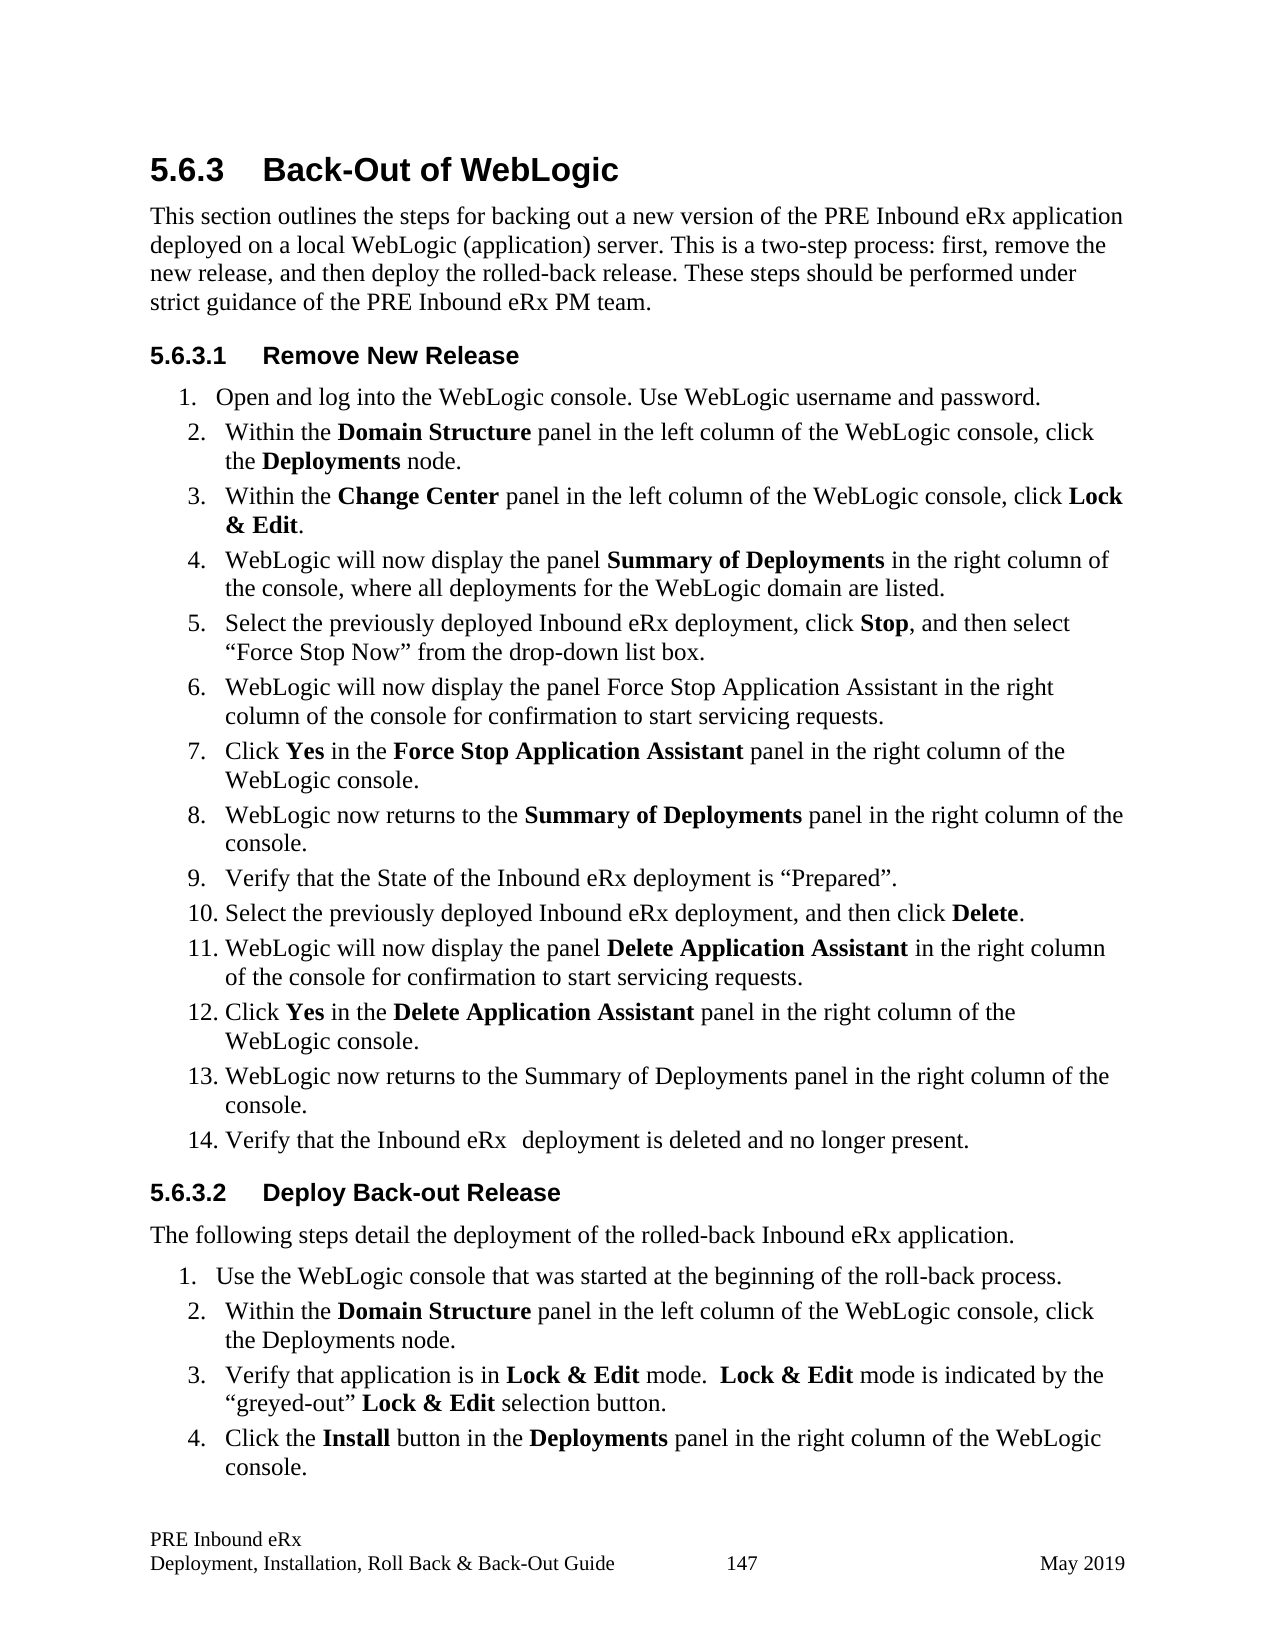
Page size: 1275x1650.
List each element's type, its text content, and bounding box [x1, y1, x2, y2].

list WebLogic now returns to the Summary of Deployments panel in the right column of the console. [187, 800, 1125, 857]
list Use the WebLogic console that was started at the beginning of the roll-back process. [178, 1261, 1125, 1290]
list Deploy Back-out Release [150, 1178, 1125, 1207]
subtitle Back-Out of WebLogic [150, 150, 1125, 188]
text The following steps detail the deployment of the rolled-back Inbound eRx application. [150, 1220, 1125, 1248]
list WebLogic will now display the panel Summary of Deployments in the right column of the console, where all deployments for the WebLogic domain are listed. [187, 545, 1125, 602]
list Open and log into the WebLogic console. Use WebLogic username and password. [178, 382, 1125, 411]
list Verify that the Inbound eRx deployment is deleted and no longer present. [187, 1125, 1125, 1153]
list Within the Domain Structure panel in the left column of the WebLogic console, click the Deployments node. [187, 1296, 1125, 1353]
list Click Yes in the Delete Application Assistant panel in the right column of the WebLogic console. [187, 997, 1125, 1055]
list WebLogic now returns to the Summary of Deployments panel in the right column of the console. [187, 1061, 1125, 1118]
list Click Yes in the Force Stop Application Assistant panel in the right column of the WebLogic console. [187, 736, 1125, 793]
list Within the Change Center panel in the left column of the WebLogic console, click Lock & Edit. [187, 481, 1125, 538]
list Click the Install button in the Deployments panel in the right column of the WebLogic console. [187, 1423, 1125, 1481]
list Remove New Release [150, 341, 1125, 370]
list Within the Domain Structure panel in the left column of the WebLogic console, click the Deployments node. [187, 417, 1125, 475]
text This section outlines the steps for backing out a new version of the PRE Inbound eRx application deployed on a local WebLogic (application) server. This is a two-step process: first, remove the new release, and then deploy the rolled-back release. These steps should be performed under strict guidance of the PRE Inbound eRx PM team. [150, 201, 1125, 316]
list Verify that application is in Lock & Edit mode. Lock & Edit mode is indicated by the “greyed-out” Lock & Edit selection button. [187, 1360, 1125, 1417]
list Select the previously deployed Inbound eRx deployment, and then click Delete. [187, 898, 1125, 927]
list WebLogic will now display the panel Force Stop Application Assistant in the right column of the console for confirmation to start servicing requests. [187, 672, 1125, 730]
list Select the previously deployed Inbound eRx deployment, click Stop, and then select “Force Stop Now” from the drop-down list box. [187, 608, 1125, 666]
list Verify that the State of the Inbound eRx deployment is “Prepared”. [187, 863, 1125, 892]
list WebLogic will now display the panel Delete Application Assistant in the right column of the console for confirmation to start servicing requests. [187, 933, 1125, 991]
